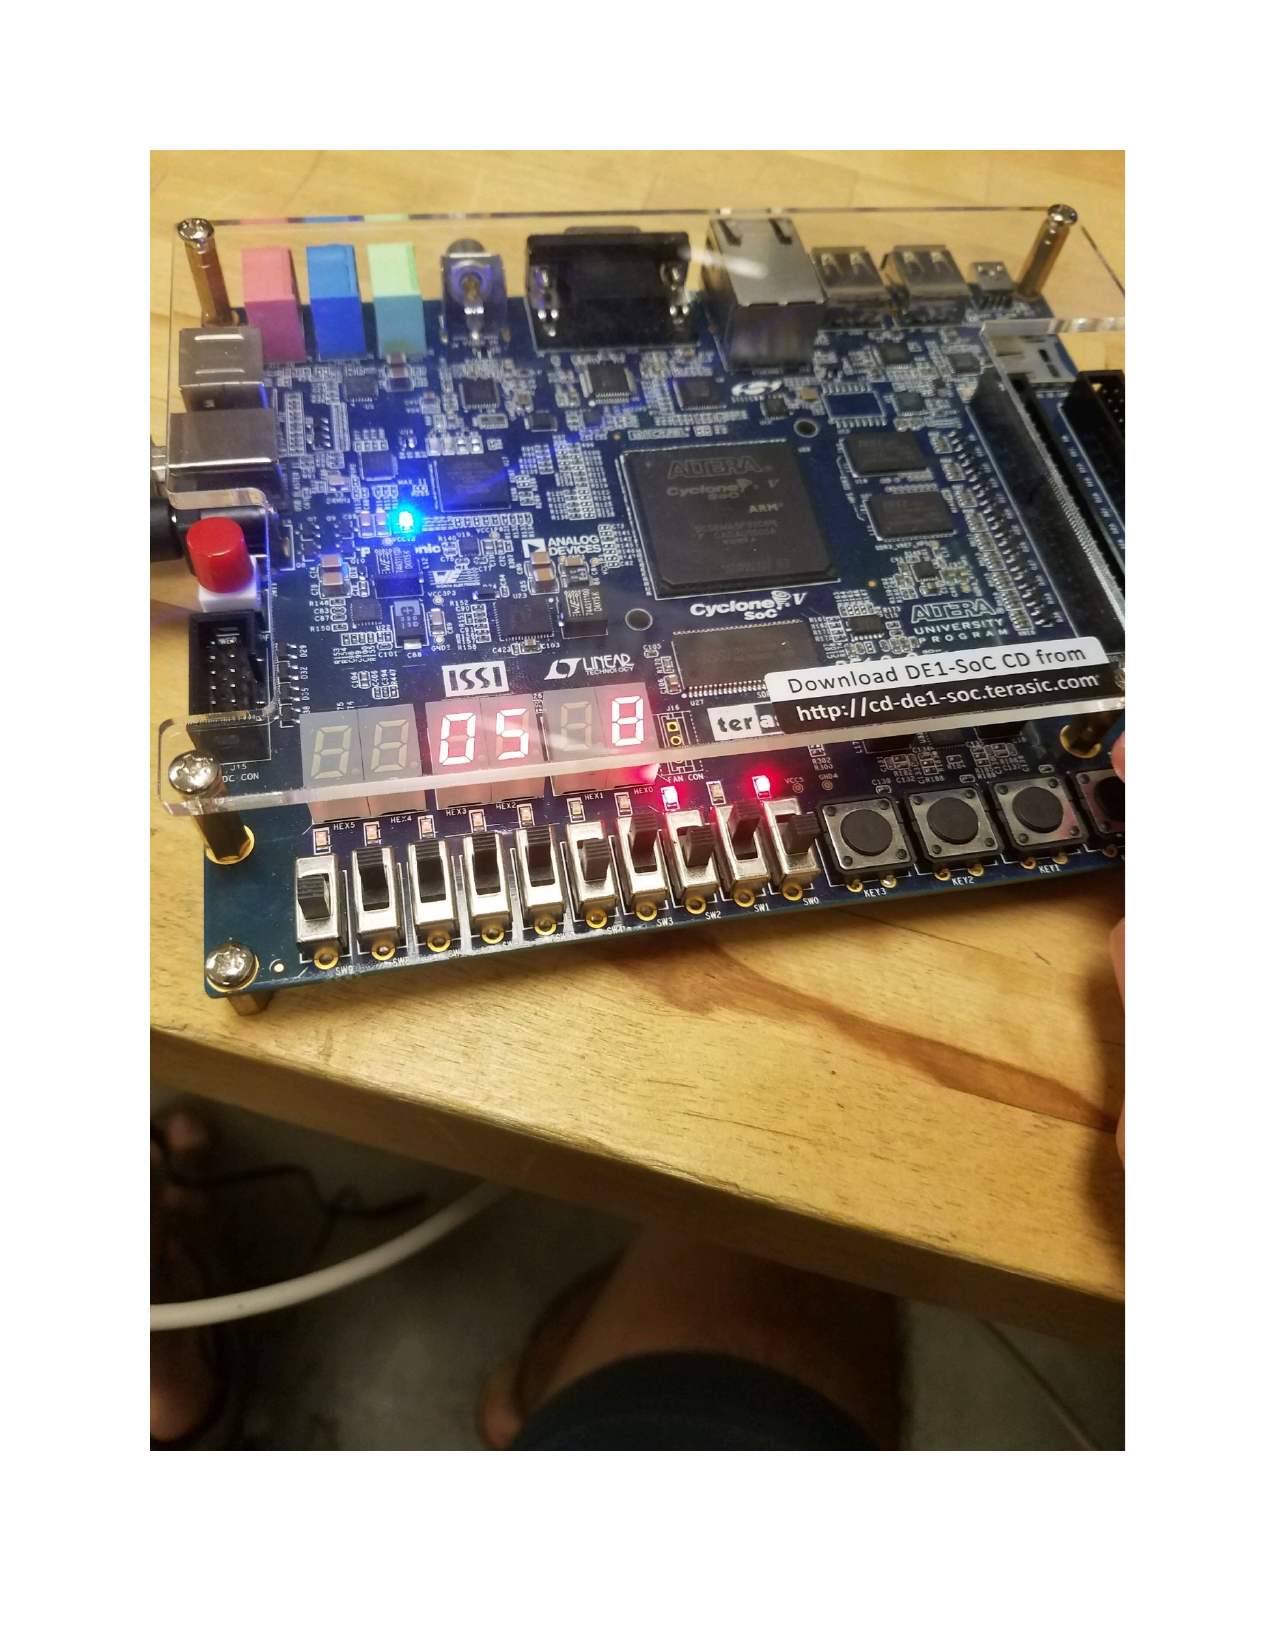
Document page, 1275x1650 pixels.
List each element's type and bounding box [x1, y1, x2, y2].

picture [150, 150, 1125, 1451]
